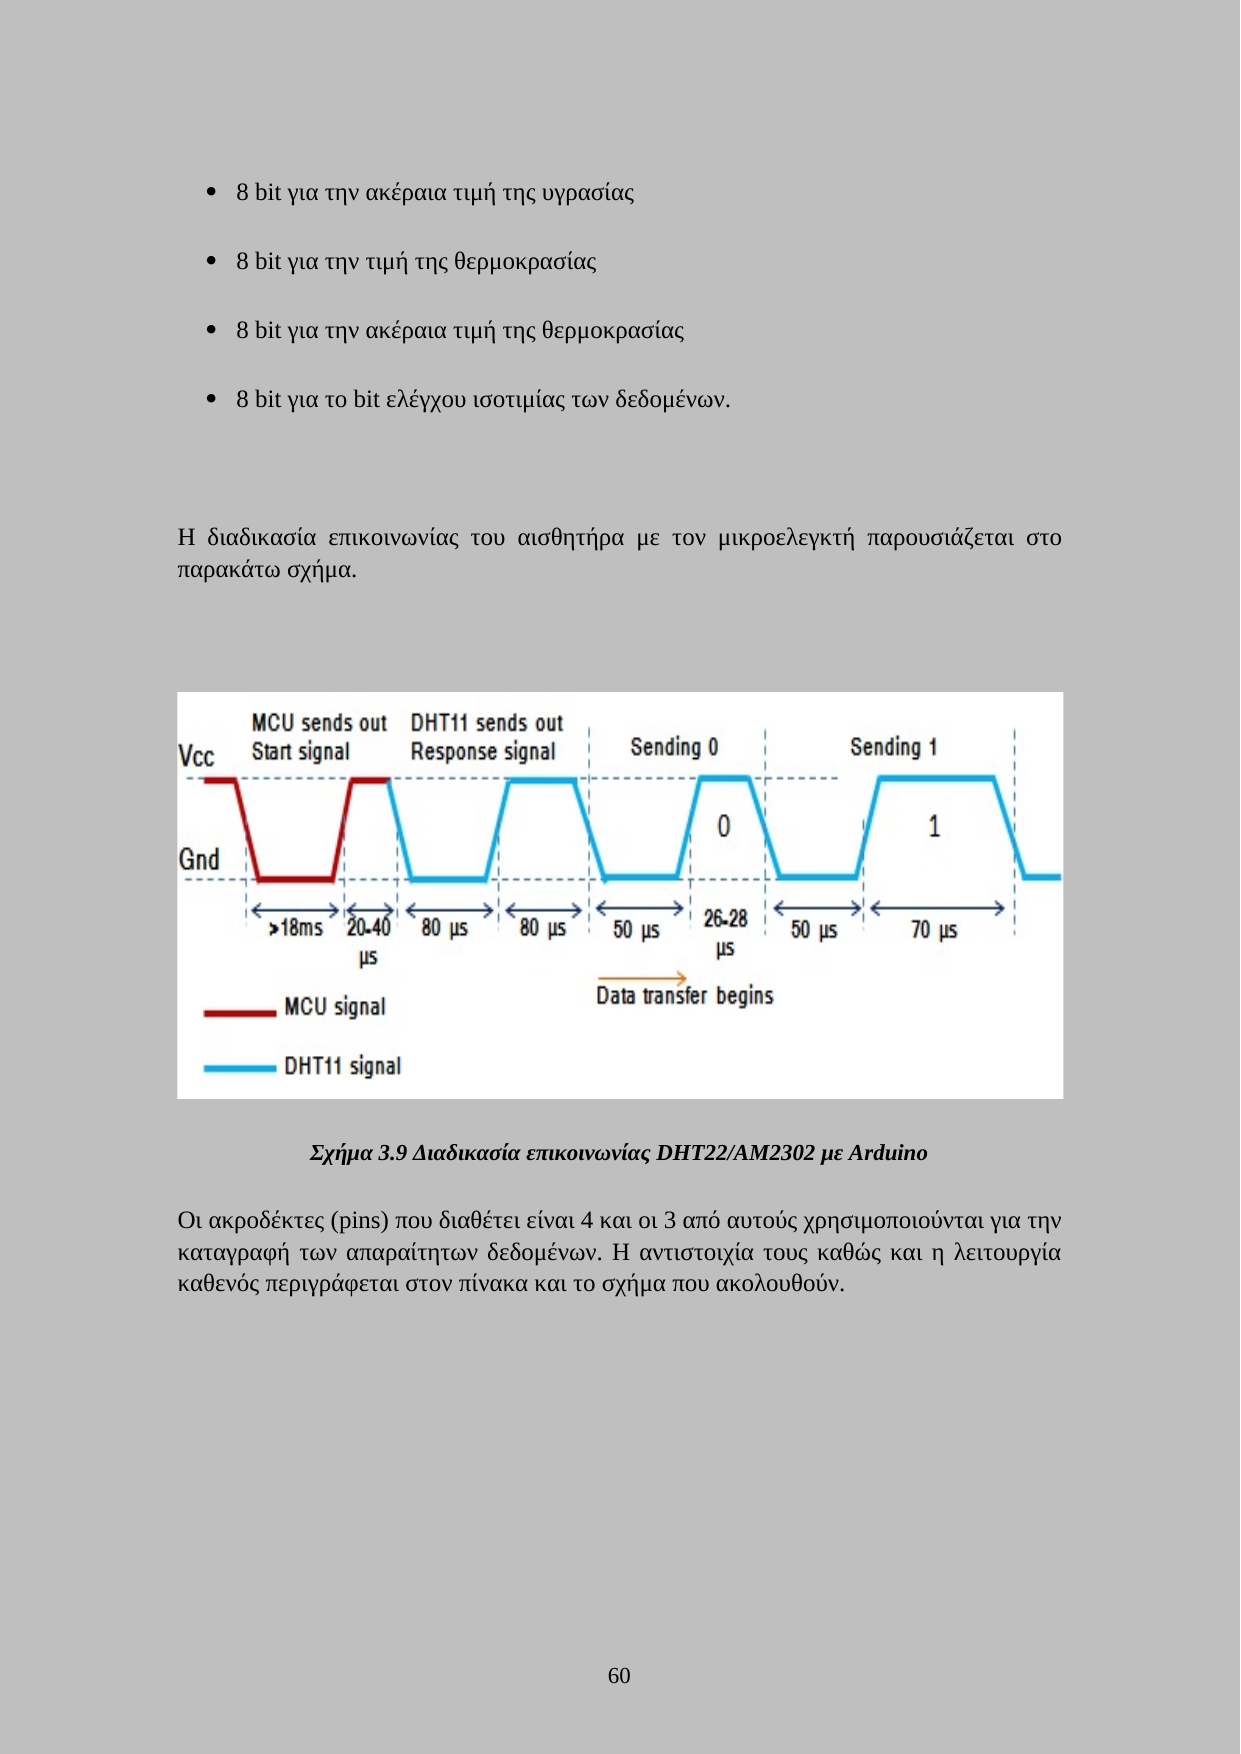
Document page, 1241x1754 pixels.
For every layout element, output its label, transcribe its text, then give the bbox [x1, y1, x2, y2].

text Σχήμα 3.9 Διαδικασία επικοινωνίας DHT22/AM2302 με Arduinο [177, 1138, 1063, 1165]
list 8 bit για την ακέραια τιμή της θερμοκρασίας [207, 315, 1063, 344]
picture [177, 692, 1064, 1099]
list 8 bit για το bit ελέγχου ισοτιμίας των δεδομένων. [207, 384, 1063, 413]
text H διαδικασία επικοινωνίας του αισθητήρα με τον μικροελεγκτή παρουσιάζεται στο παρακάτω σχήμα. [177, 522, 1063, 583]
list 8 bit για την ακέραια τιμή της υγρασίας [207, 177, 1063, 206]
text Οι ακροδέκτες (pins) που διαθέτει είναι 4 και οι 3 από αυτούς χρησιμοποιούνται για την καταγραφή των απαραίτητων δεδομένων. Η αντιστοιχία τους καθώς και η λειτουργία καθενός περιγράφεται στον πίνακα και το σχήμα που ακολουθούν. [177, 1205, 1063, 1297]
list 8 bit για την τιμή της θερμοκρασίας [207, 246, 1063, 275]
